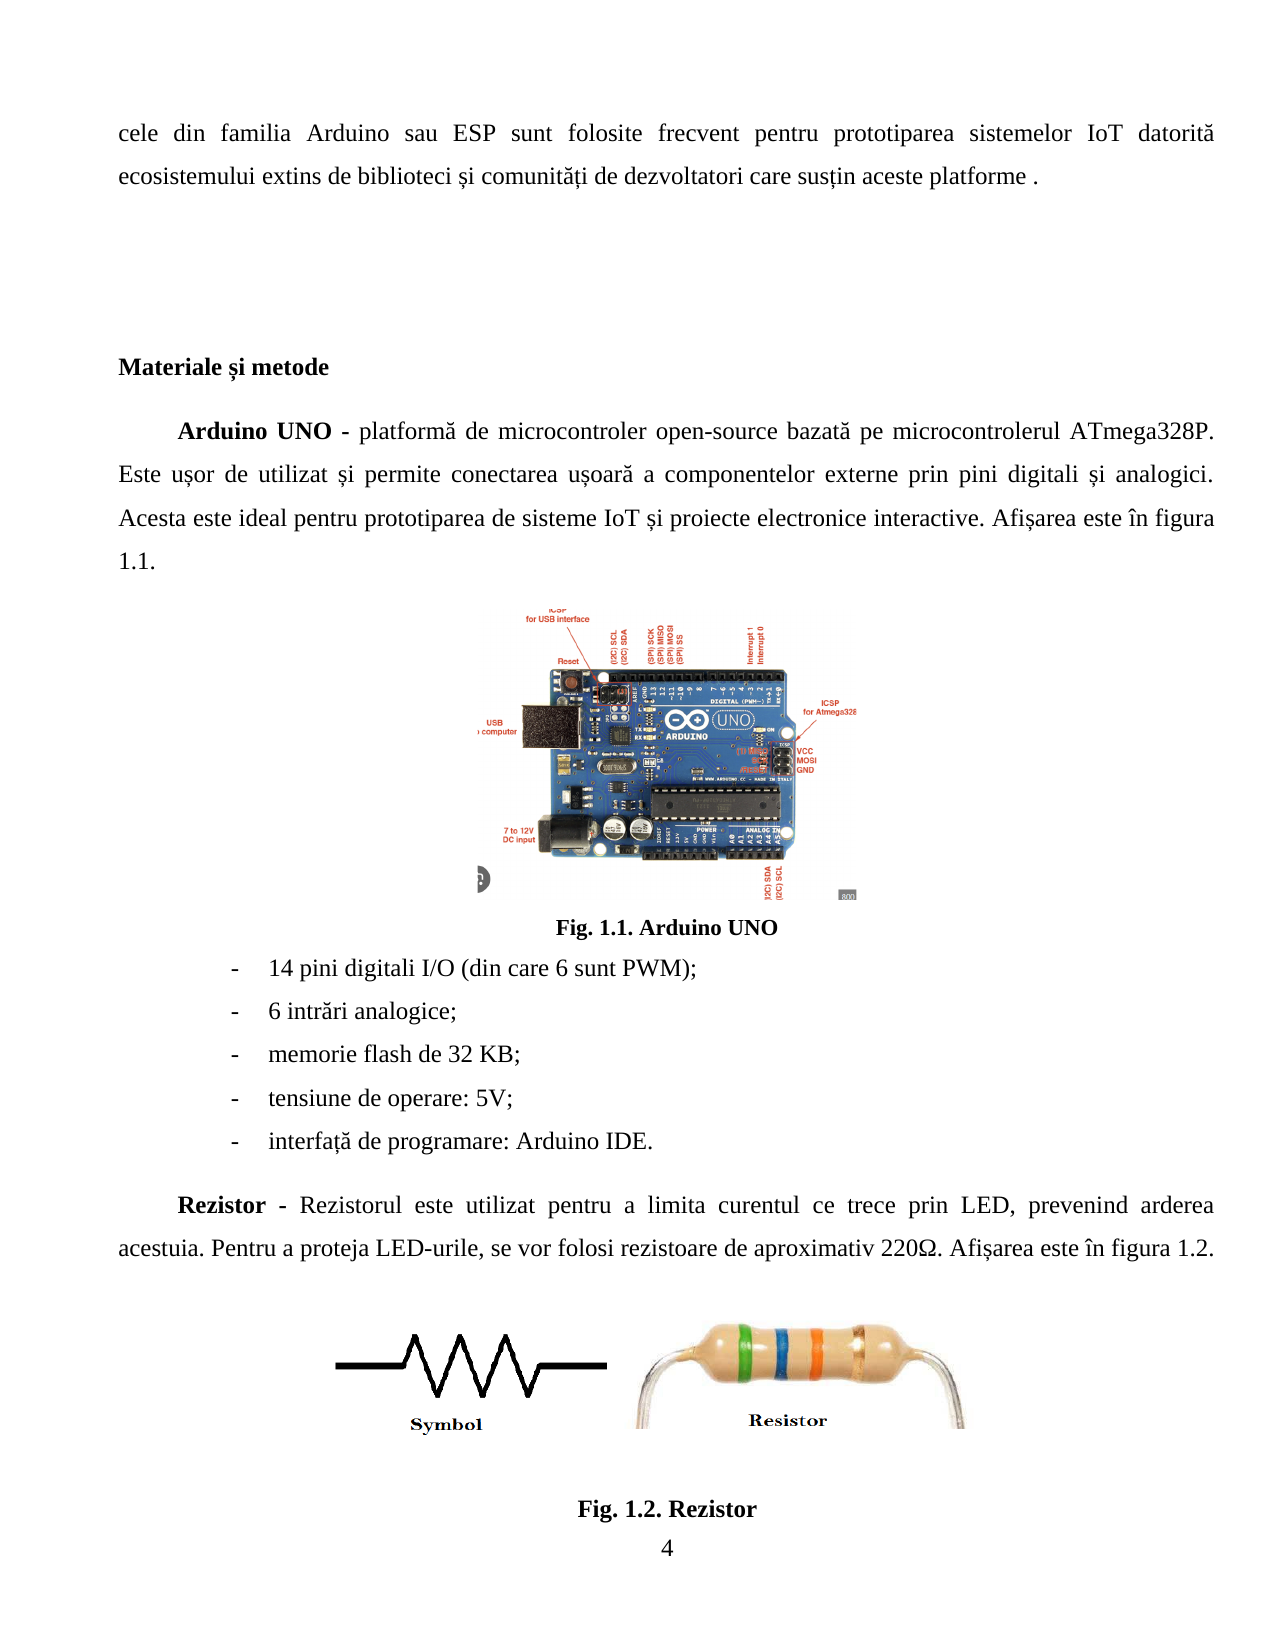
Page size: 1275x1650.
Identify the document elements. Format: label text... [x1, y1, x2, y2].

picture [314, 1296, 1020, 1460]
list 6 intrări analogice; [231, 996, 1216, 1025]
text Arduino UNO - platformă de microcontroler open-source bazată pe microcontrolerul ATmega328P. Este ușor de utilizat și permite conectarea ușoară a componentelor externe prin pini digitali și analogici. Acesta este ideal pentru prototiparea de sisteme IoT și proiecte electronice interactive. Afișarea este în figura 1.1. [118, 416, 1216, 574]
text Fig. 1.1. Arduino UNO [118, 914, 1216, 940]
picture [477, 609, 857, 900]
list interfață de programare: Arduino IDE. [231, 1126, 1216, 1154]
text Fig. 1.2. Rezistor [118, 1494, 1216, 1523]
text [118, 118, 1216, 190]
list memorie flash de 32 KB; [231, 1039, 1216, 1068]
text Materiale și metode [118, 352, 1216, 381]
list tensiune de operare: 5V; [231, 1083, 1216, 1111]
list 14 pini digitali I/O (din care 6 sunt PWM); [231, 953, 1216, 982]
text Rezistor - Rezistorul este utilizat pentru a limita curentul ce trece prin LED, prevenind arderea acestuia. Pentru a proteja LED-urile, se vor folosi rezistoare de aproximativ 220Ω. Afișarea este în figura 1.2. [118, 1190, 1216, 1262]
